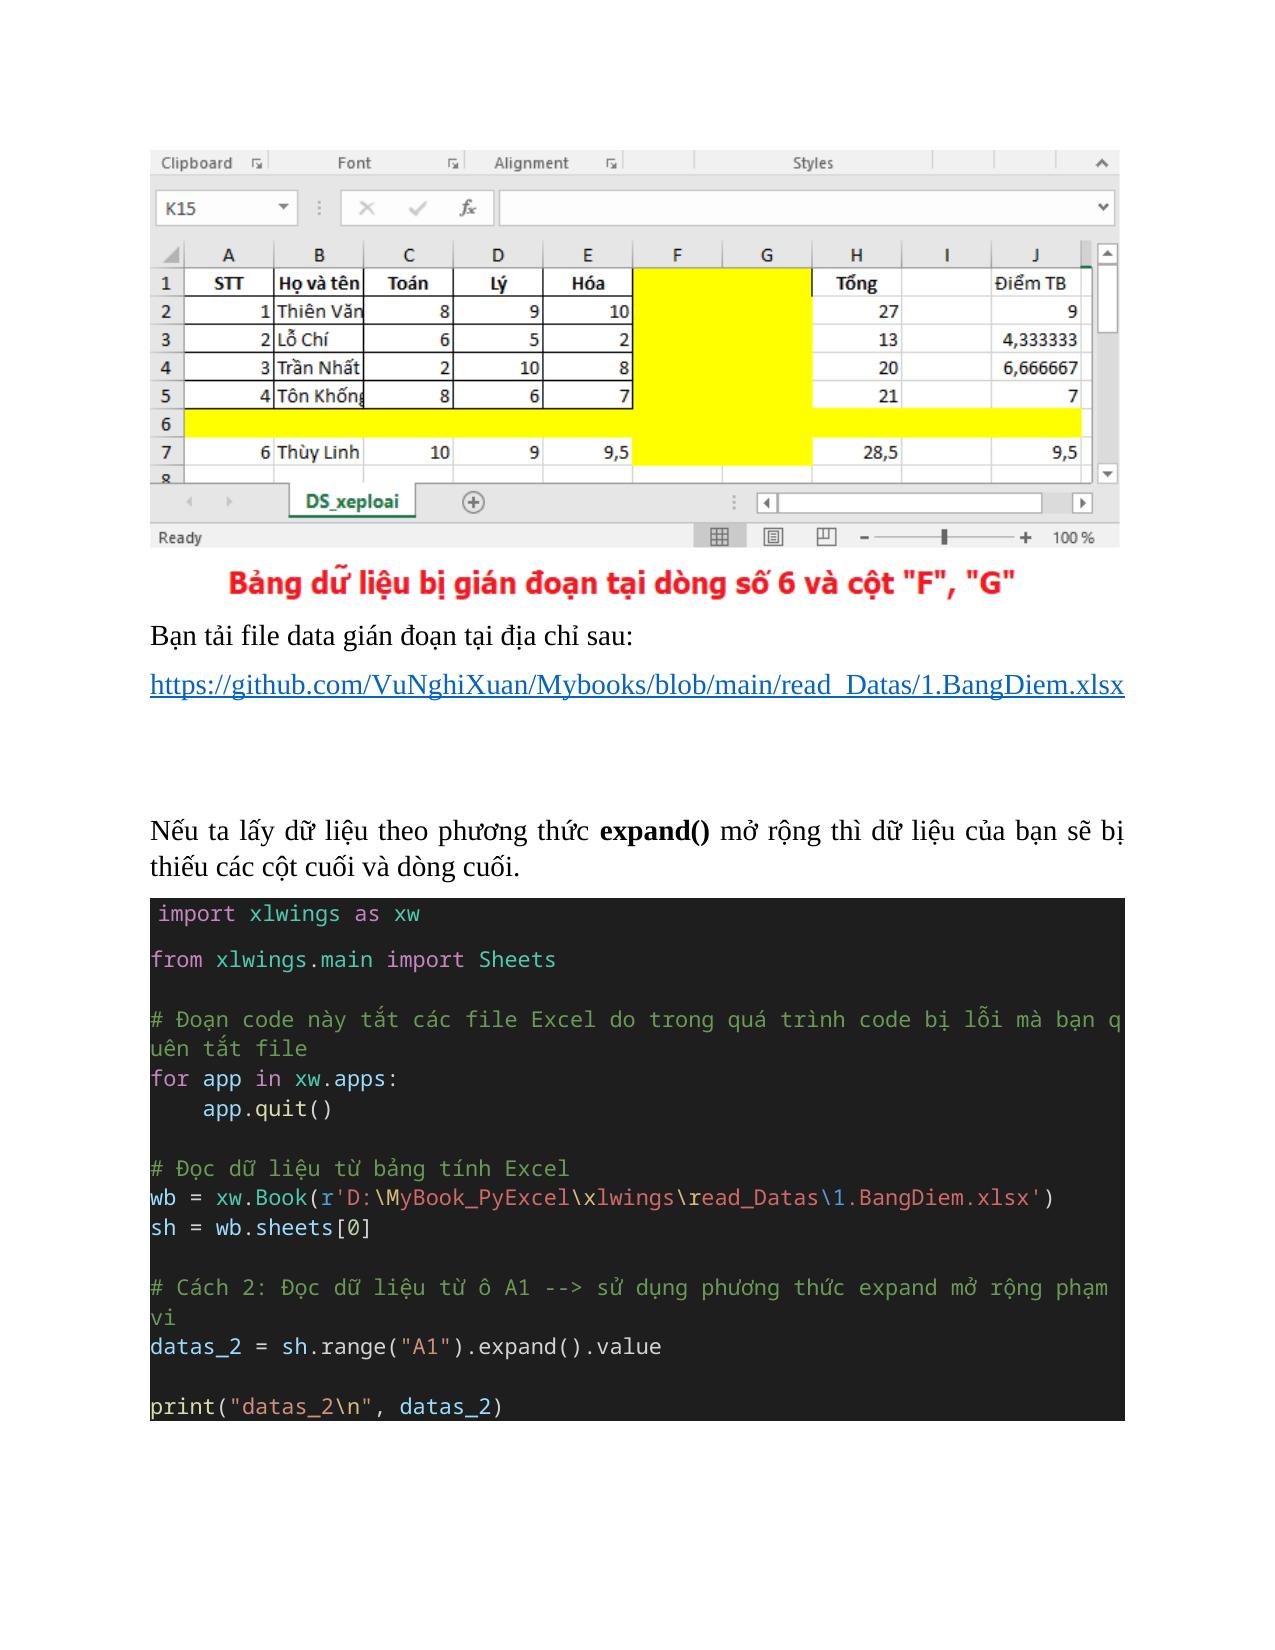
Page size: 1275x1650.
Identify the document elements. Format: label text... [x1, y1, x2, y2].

text from xlwings.main import Sheets [150, 944, 1125, 974]
text # Cách 2: Đọc dữ liệu từ ô A1 --> sử dụng phương thức expand mở rộng phạm vi [150, 1272, 1125, 1331]
text app.quit() [150, 1093, 1125, 1123]
text # Đoạn code này tắt các file Excel do trong quá trình code bị lỗi mà bạn quên tắt file [150, 1004, 1125, 1063]
text print("datas_2\n", datas_2) [150, 1391, 1125, 1421]
text sh = wb.sheets[0] [150, 1212, 1125, 1242]
text wb = xw.Book(r'D:\MyBook_PyExcel\xlwings\read_Datas\1.BangDiem.xlsx') [150, 1182, 1125, 1212]
text import xlwings as xw [150, 898, 1125, 927]
text # Đọc dữ liệu từ bảng tính Excel [150, 1153, 1125, 1182]
text Nếu ta lấy dữ liệu theo phương thức expand() mở rộng thì dữ liệu của bạn sẽ bị thiếu các cột cuối và dòng cuối. [150, 813, 1125, 882]
text datas_2 = sh.range("A1").expand().value [150, 1331, 1125, 1361]
text for app in xw.apps: [150, 1063, 1125, 1093]
text Bạn tải file data gián đoạn tại địa chỉ sau: [150, 618, 1125, 652]
text https://github.com/VuNghiXuan/Mybooks/blob/main/read_Datas/1.BangDiem.xlsx [150, 667, 1125, 696]
picture [150, 150, 1124, 604]
